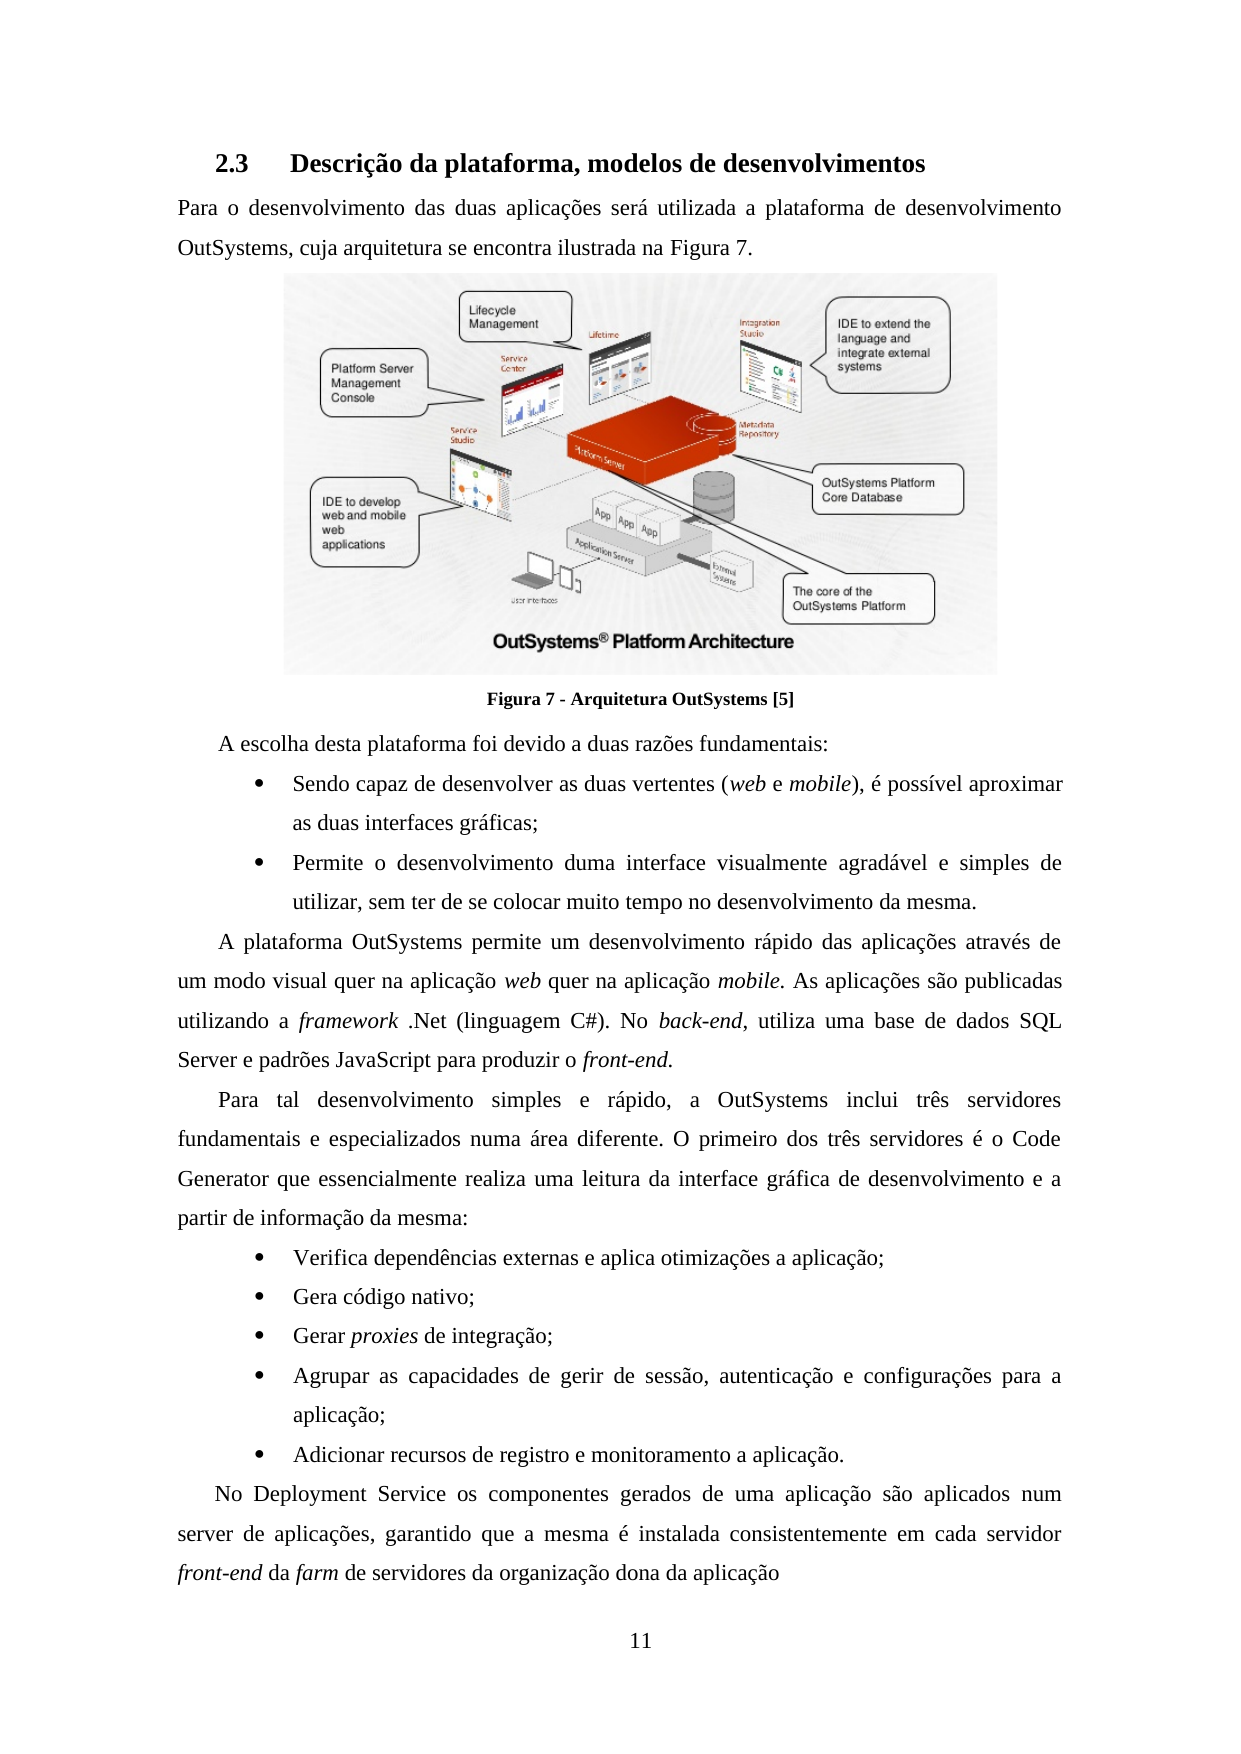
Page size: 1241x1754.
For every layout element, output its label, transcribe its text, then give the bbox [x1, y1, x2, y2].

list Verifica dependências externas e aplica otimizações a aplicação; [255, 1243, 1063, 1270]
text Para o desenvolvimento das duas aplicações será utilizada a plataforma de desenvolvimento OutSystems, cuja arquitetura se encontra ilustrada na Figura 7. [177, 194, 1063, 260]
subtitle Descrição da plataforma, modelos de desenvolvimentos [215, 148, 1063, 179]
text Para tal desenvolvimento simples e rápido, a OutSystems inclui três servidores fundamentais e especializados numa área diferente. O primeiro dos três servidores é o Code Generator que essencialmente realiza uma leitura da interface gráfica de desenvolvimento e a partir de informação da mesma: [177, 1086, 1063, 1230]
list Adicionar recursos de registro e monitoramento a aplicação. [255, 1441, 1063, 1467]
list Permite o desenvolvimento duma interface visualmente agradável e simples de utilizar, sem ter de se colocar muito tempo no desenvolvimento da mesma. [255, 849, 1063, 914]
text No Deployment Service os componentes gerados de uma aplicação são aplicados num server de aplicações, garantido que a mesma é instalada consistentemente em cada servidor front-end da farm de servidores da organização dona da aplicação [177, 1480, 1063, 1586]
list Gera código nativo; [255, 1283, 1063, 1309]
list Gerar proxies de integração; [255, 1322, 1063, 1349]
picture [283, 273, 998, 675]
text A escolha desta plataforma foi devido a duas razões fundamentais: [177, 730, 1063, 757]
list Sendo capaz de desenvolver as duas vertentes (web e mobile), é possível aproximar as duas interfaces gráficas; [255, 770, 1063, 836]
text A plataforma OutSystems permite um desenvolvimento rápido das aplicações através de um modo visual quer na aplicação web quer na aplicação mobile. As aplicações são publicadas utilizando a framework .Net (linguagem C#). No back-end, utiliza uma base de dados SQL Server e padrões JavaScript para produzir o front-end. [177, 928, 1063, 1072]
list Agrupar as capacidades de gerir de sessão, autenticação e configurações para a aplicação; [255, 1362, 1063, 1428]
